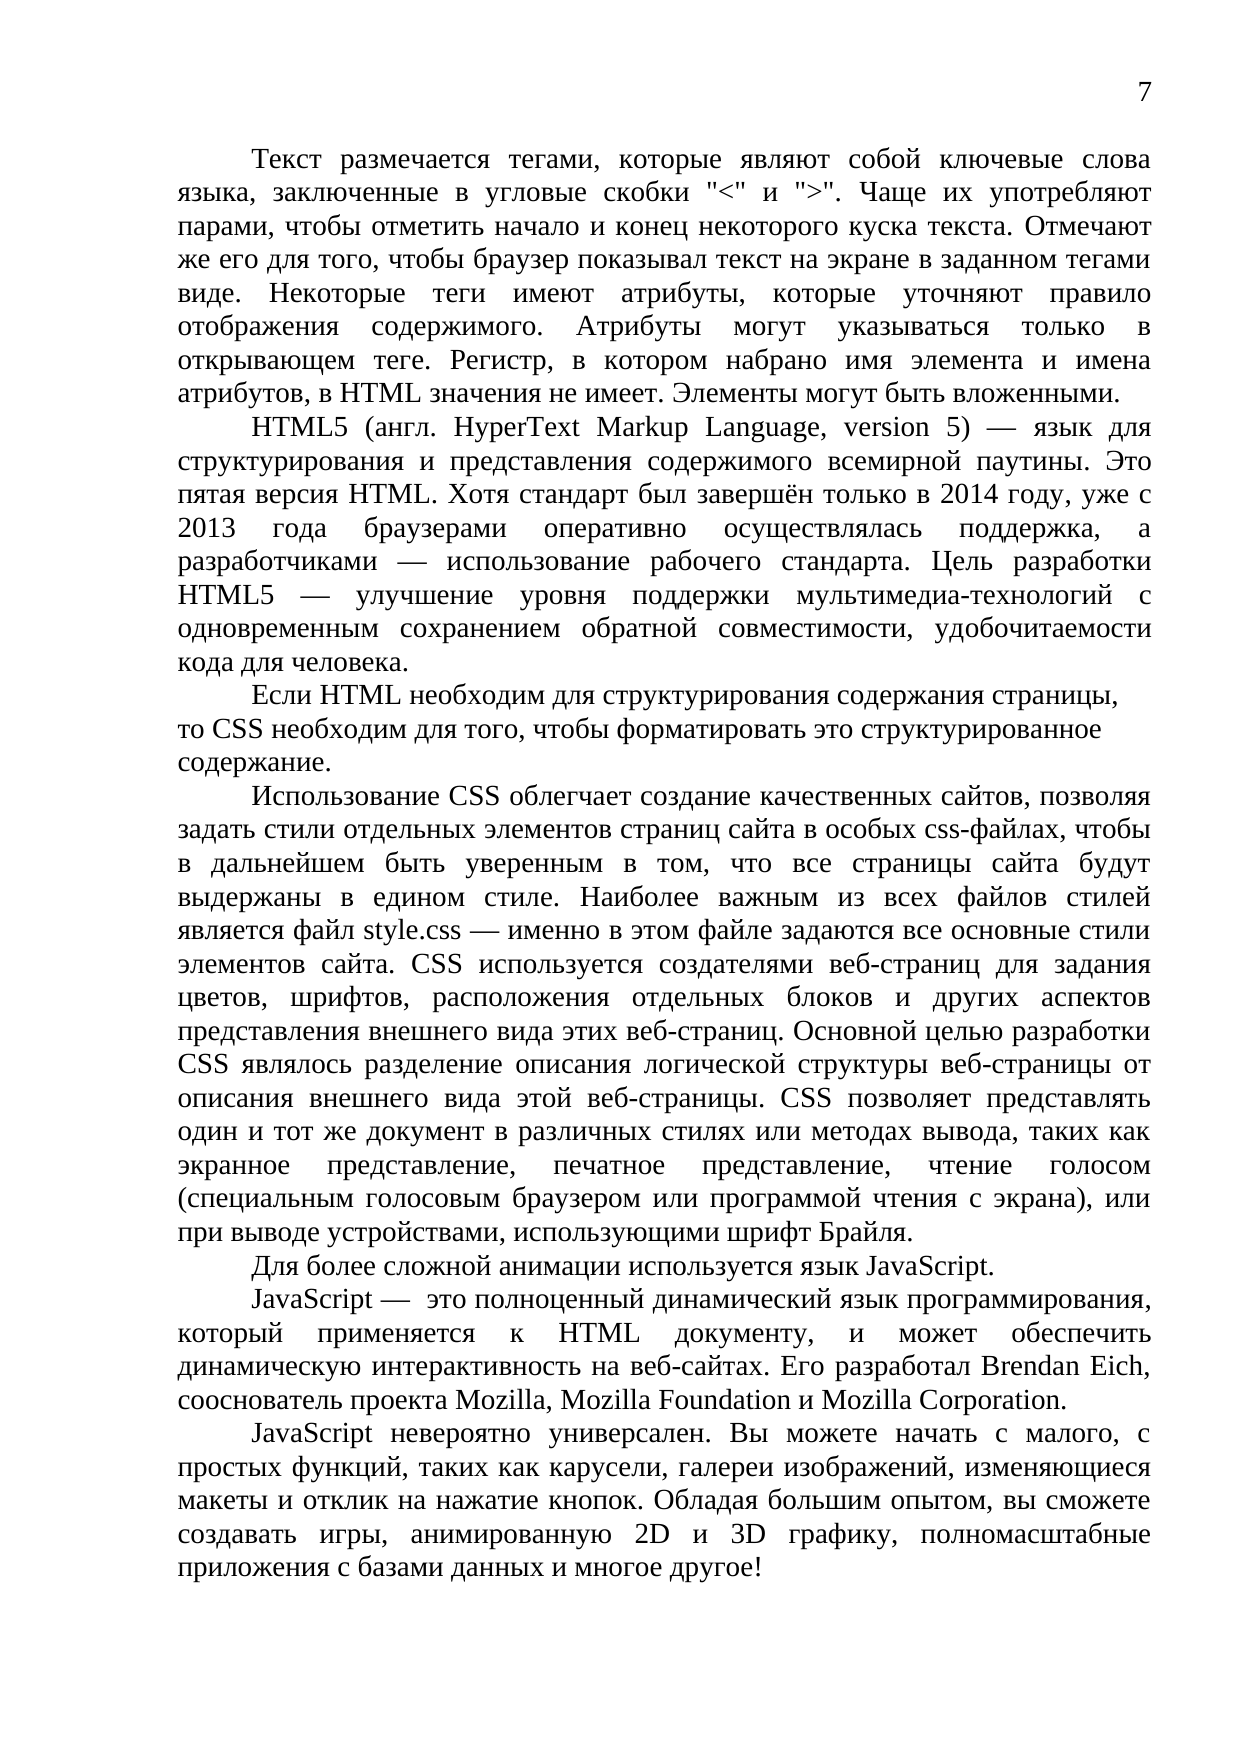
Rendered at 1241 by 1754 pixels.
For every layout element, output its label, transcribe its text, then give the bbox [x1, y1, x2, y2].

text JavaScript — это полноценный динамический язык программирования, который применяется к HTML документу, и может обеспечить динамическую интерактивность на веб-сайтах. Его разработал Brendan Eich, сооснователь проекта Mozilla, Mozilla Foundation и Mozilla Corporation. [177, 1281, 1152, 1415]
text HTML5 (англ. HyperText Markup Language, version 5) — язык для структурирования и представления содержимого всемирной паутины. Это пятая версия HTML. Хотя стандарт был завершён только в 2014 году, уже с 2013 года браузерами оперативно осуществлялась поддержка, а разработчиками — использование рабочего стандарта. Цель разработки HTML5 — улучшение уровня поддержки мультимедиа-технологий с одновременным сохранением обратной совместимости, удобочитаемости кода для человека. [177, 409, 1152, 677]
text Если HTML необходим для структурирования содержания страницы, то CSS необходим для того, чтобы форматировать это структурированное содержание. [177, 677, 1152, 778]
text Использование CSS облегчает создание качественных сайтов, позволяя задать стили отдельных элементов страниц сайта в особых css-файлах, чтобы в дальнейшем быть уверенным в том, что все страницы сайта будут выдержаны в едином стиле. Наиболее важным из всех файлов стилей является файл style.css — именно в этом файле задаются все основные стили элементов сайта. CSS используется создателями веб-страниц для задания цветов, шрифтов, расположения отдельных блоков и других аспектов представления внешнего вида этих веб-страниц. Основной целью разработки CSS являлось разделение описания логической структуры веб-страницы от описания внешнего вида этой веб-страницы. CSS позволяет представлять один и тот же документ в различных стилях или методах вывода, таких как экранное представление, печатное представление, чтение голосом (специальным голосовым браузером или программой чтения с экрана), или при выводе устройствами, использующими шрифт Брайля. [177, 778, 1152, 1248]
text Текст размечается тегами, которые являют собой ключевые слова языка, заключенные в угловые скобки "<" и ">". Чаще их употребляют парами, чтобы отметить начало и конец некоторого куска текста. Отмечают же его для того, чтобы браузер показывал текст на экране в заданном тегами виде. Некоторые теги имеют атрибуты, которые уточняют правило отображения содержимого. Атрибуты могут указываться только в открывающем теге. Регистр, в котором набрано имя элемента и имена атрибутов, в HTML значения не имеет. Элементы могут быть вложенными. [177, 141, 1152, 409]
text JavaScript невероятно универсален. Вы можете начать с малого, с простых функций, таких как карусели, галереи изображений, изменяющиеся макеты и отклик на нажатие кнопок. Обладая большим опытом, вы сможете создавать игры, анимированную 2D и 3D графику, полномасштабные приложения с базами данных и многое другое! [177, 1415, 1152, 1583]
text Для более сложной анимации используется язык JavaScript. [177, 1248, 1152, 1281]
